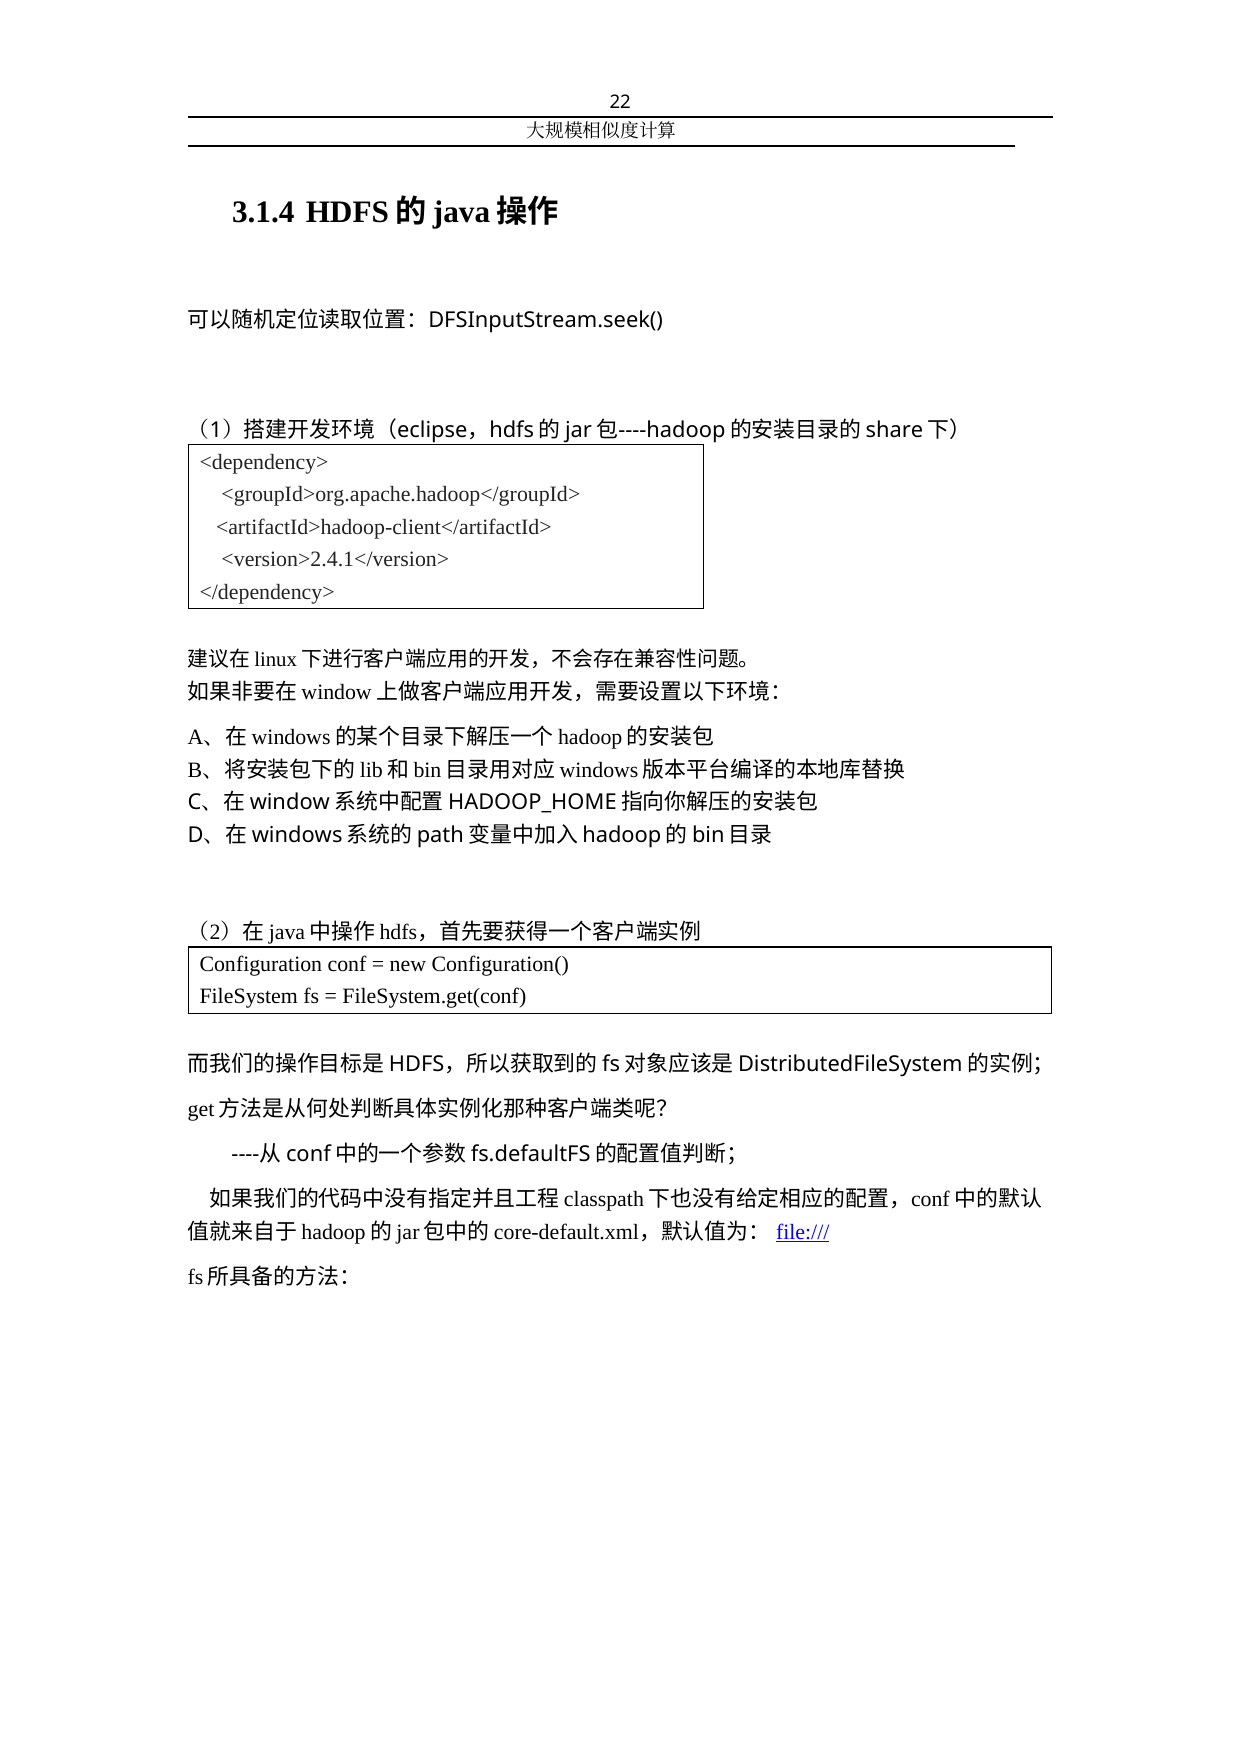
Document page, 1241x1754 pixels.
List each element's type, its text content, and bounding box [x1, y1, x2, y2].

list 在window系统中配置HADOOP_HOME指向你解压的安装包 [187, 784, 1053, 816]
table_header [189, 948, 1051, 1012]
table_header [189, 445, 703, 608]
list 搭建开发环境（eclipse，hdfs的jar包----hadoop的安装目录的share下） [187, 412, 1053, 444]
text fs所具备的方法： [187, 1258, 1053, 1291]
text 如果我们的代码中没有指定并且工程classpath下也没有给定相应的配置，conf中的默认值就来自于hadoop的jar包中的core-default.xml，默认值为： file:/// [187, 1181, 1053, 1246]
list 在windows的某个目录下解压一个hadoop的安装包 [187, 719, 1053, 751]
list 在windows系统的path变量中加入hadoop的bin目录 [187, 816, 1053, 849]
subtitle HDFS的java操作 [232, 177, 1053, 242]
text ----从conf中的一个参数fs.defaultFS的配置值判断； [231, 1136, 1053, 1168]
text 而我们的操作目标是HDFS，所以获取到的fs对象应该是DistributedFileSystem的实例； [187, 1046, 1053, 1078]
text 如果非要在window上做客户端应用开发，需要设置以下环境： [187, 674, 1053, 706]
list 在java中操作hdfs，首先要获得一个客户端实例 [187, 914, 1053, 946]
text 建议在linux下进行客户端应用的开发，不会存在兼容性问题。 [187, 641, 1053, 674]
text get方法是从何处判断具体实例化那种客户端类呢？ [187, 1091, 1053, 1123]
text 可以随机定位读取位置：DFSInputStream.seek() [187, 302, 1053, 334]
list 将安装包下的lib和bin目录用对应windows版本平台编译的本地库替换 [187, 751, 1053, 784]
